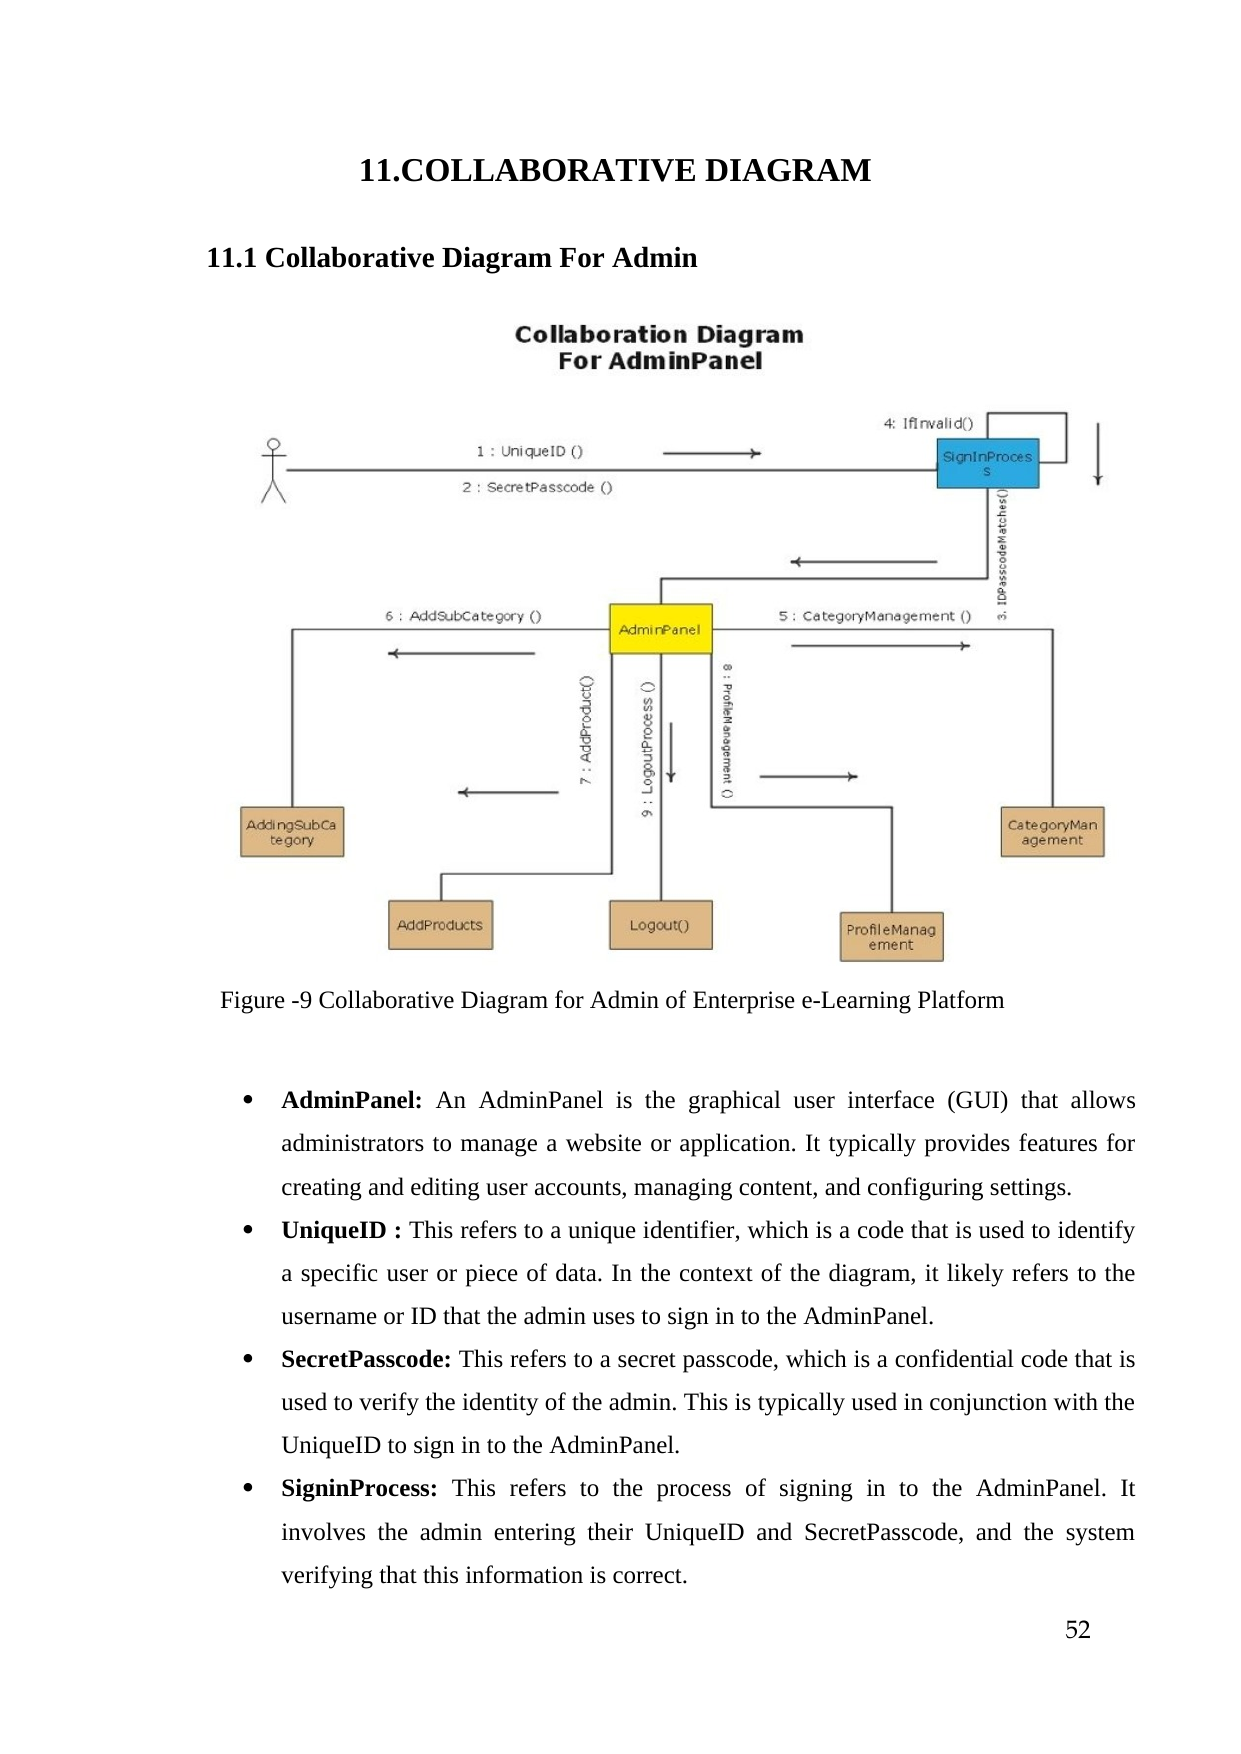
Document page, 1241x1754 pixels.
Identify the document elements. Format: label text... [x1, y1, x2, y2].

list UniqueID : This refers to a unique identifier, which is a code that is used to identify a specific user or piece of data. In the context of the diagram, it likely refers to the username or ID that the admin uses to sign in to the AdminPanel. [244, 1215, 1137, 1330]
list SigninProcess: This refers to the process of signing in to the AdminPanel. It involves the admin entering their UniqueID and SecretPasscode, and the system verifying that this information is correct. [244, 1473, 1137, 1588]
text 11.1 Collaborative Diagram For Admin [94, 241, 1137, 274]
list AdminPanel: An AdminPanel is the graphical user interface (GUI) that allows administrators to manage a website or application. It typically provides features for creating and editing user accounts, managing content, and configuring settings. [244, 1085, 1137, 1200]
picture [214, 293, 1137, 966]
text Figure -9 Collaborative Diagram for Admin of Enterprise e-Learning Platform [88, 985, 1137, 1014]
list SecretPasscode: This refers to a secret passcode, which is a confidential code that is used to verify the identity of the admin. This is typically used in conjunction with the UniqueID to sign in to the AdminPanel. [244, 1344, 1137, 1459]
subtitle 11.COLLABORATIVE DIAGRAM [94, 150, 1137, 188]
